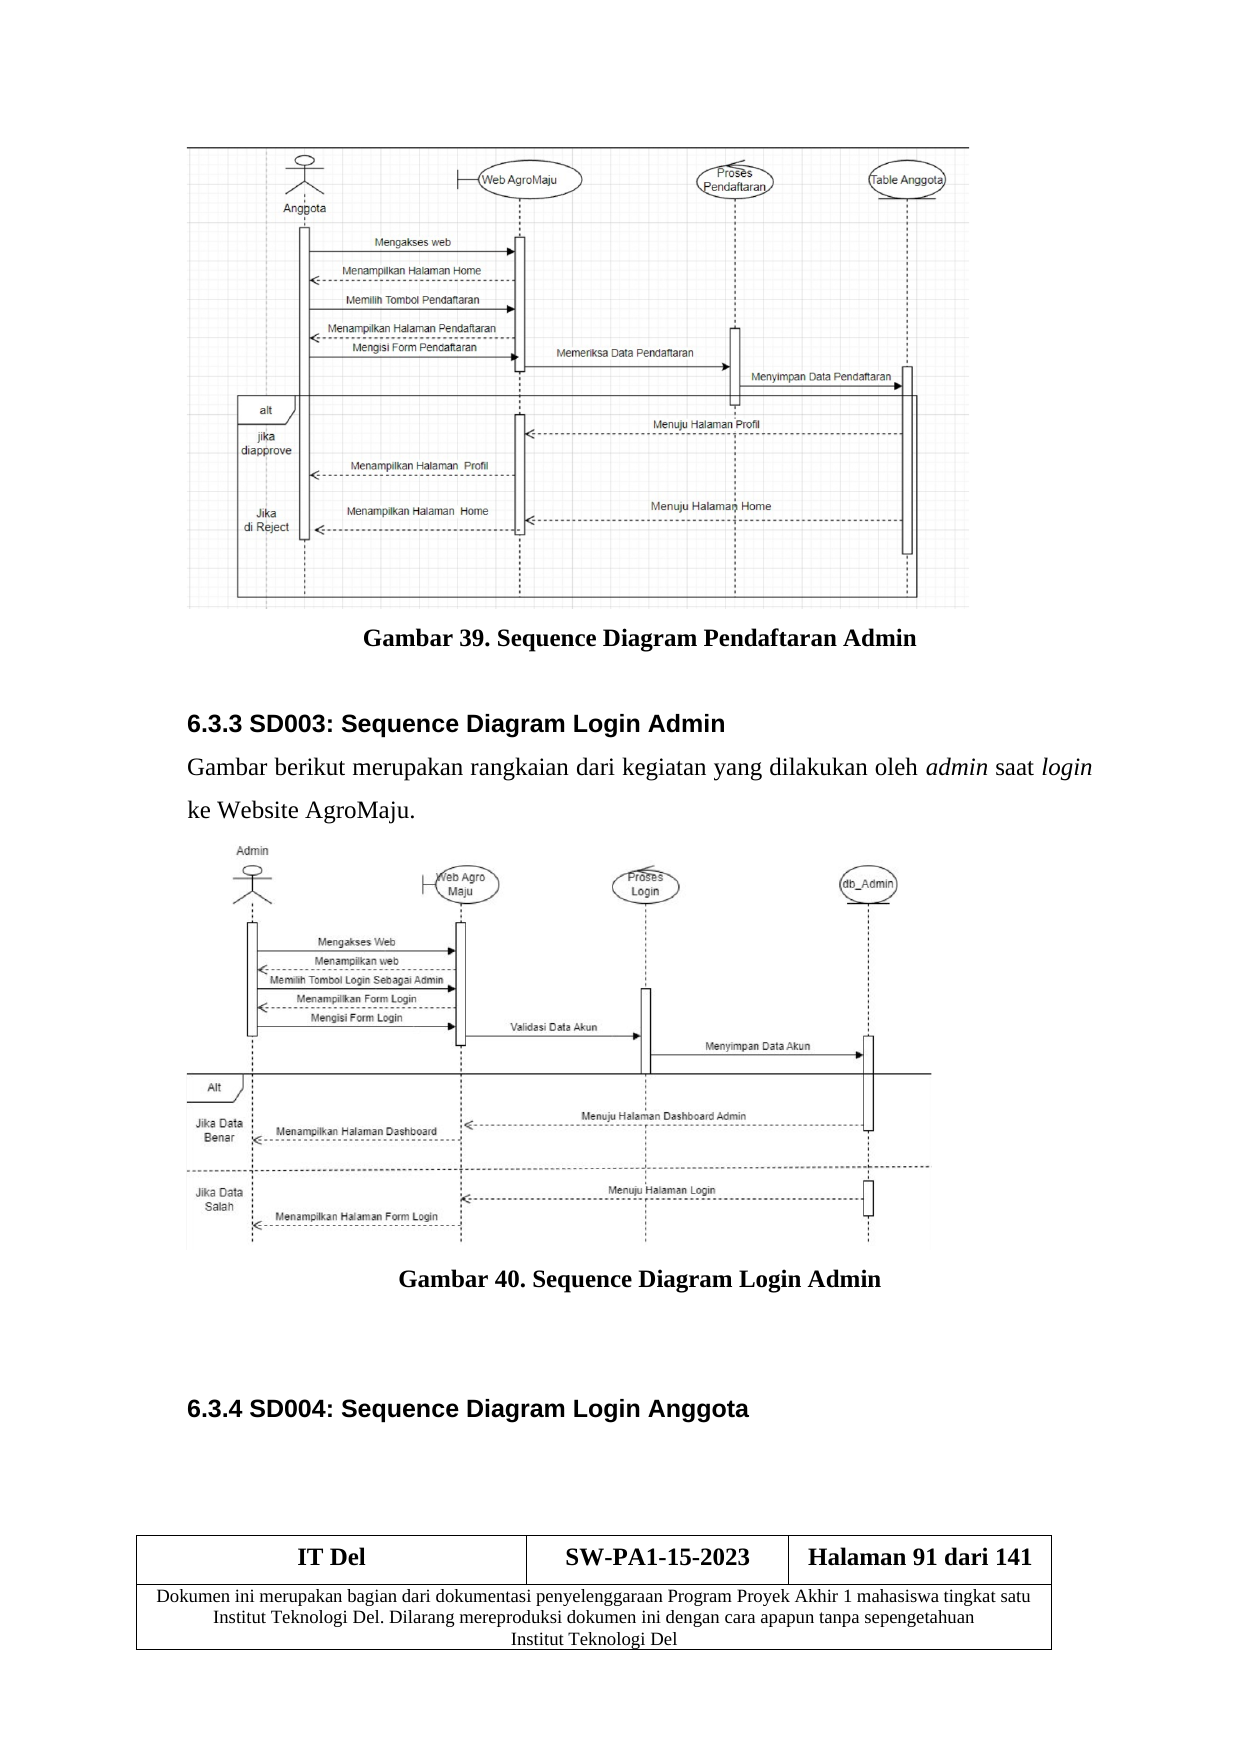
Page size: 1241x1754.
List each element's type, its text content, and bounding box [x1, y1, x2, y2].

picture [186, 147, 970, 609]
picture [186, 838, 932, 1250]
text Gambar berikut merupakan rangkaian dari kegiatan yang dilakukan oleh admin saat login ke Website AgroMaju. [187, 752, 1092, 824]
text 6.3.3 SD003: Sequence Diagram Login Admin [187, 709, 1092, 738]
text Gambar 40. Sequence Diagram Login Admin [187, 1264, 1092, 1293]
text 6.3.4 SD004: Sequence Diagram Login Anggota [187, 1394, 1092, 1422]
text Gambar 39. Sequence Diagram Pendaftaran Admin [187, 623, 1092, 652]
